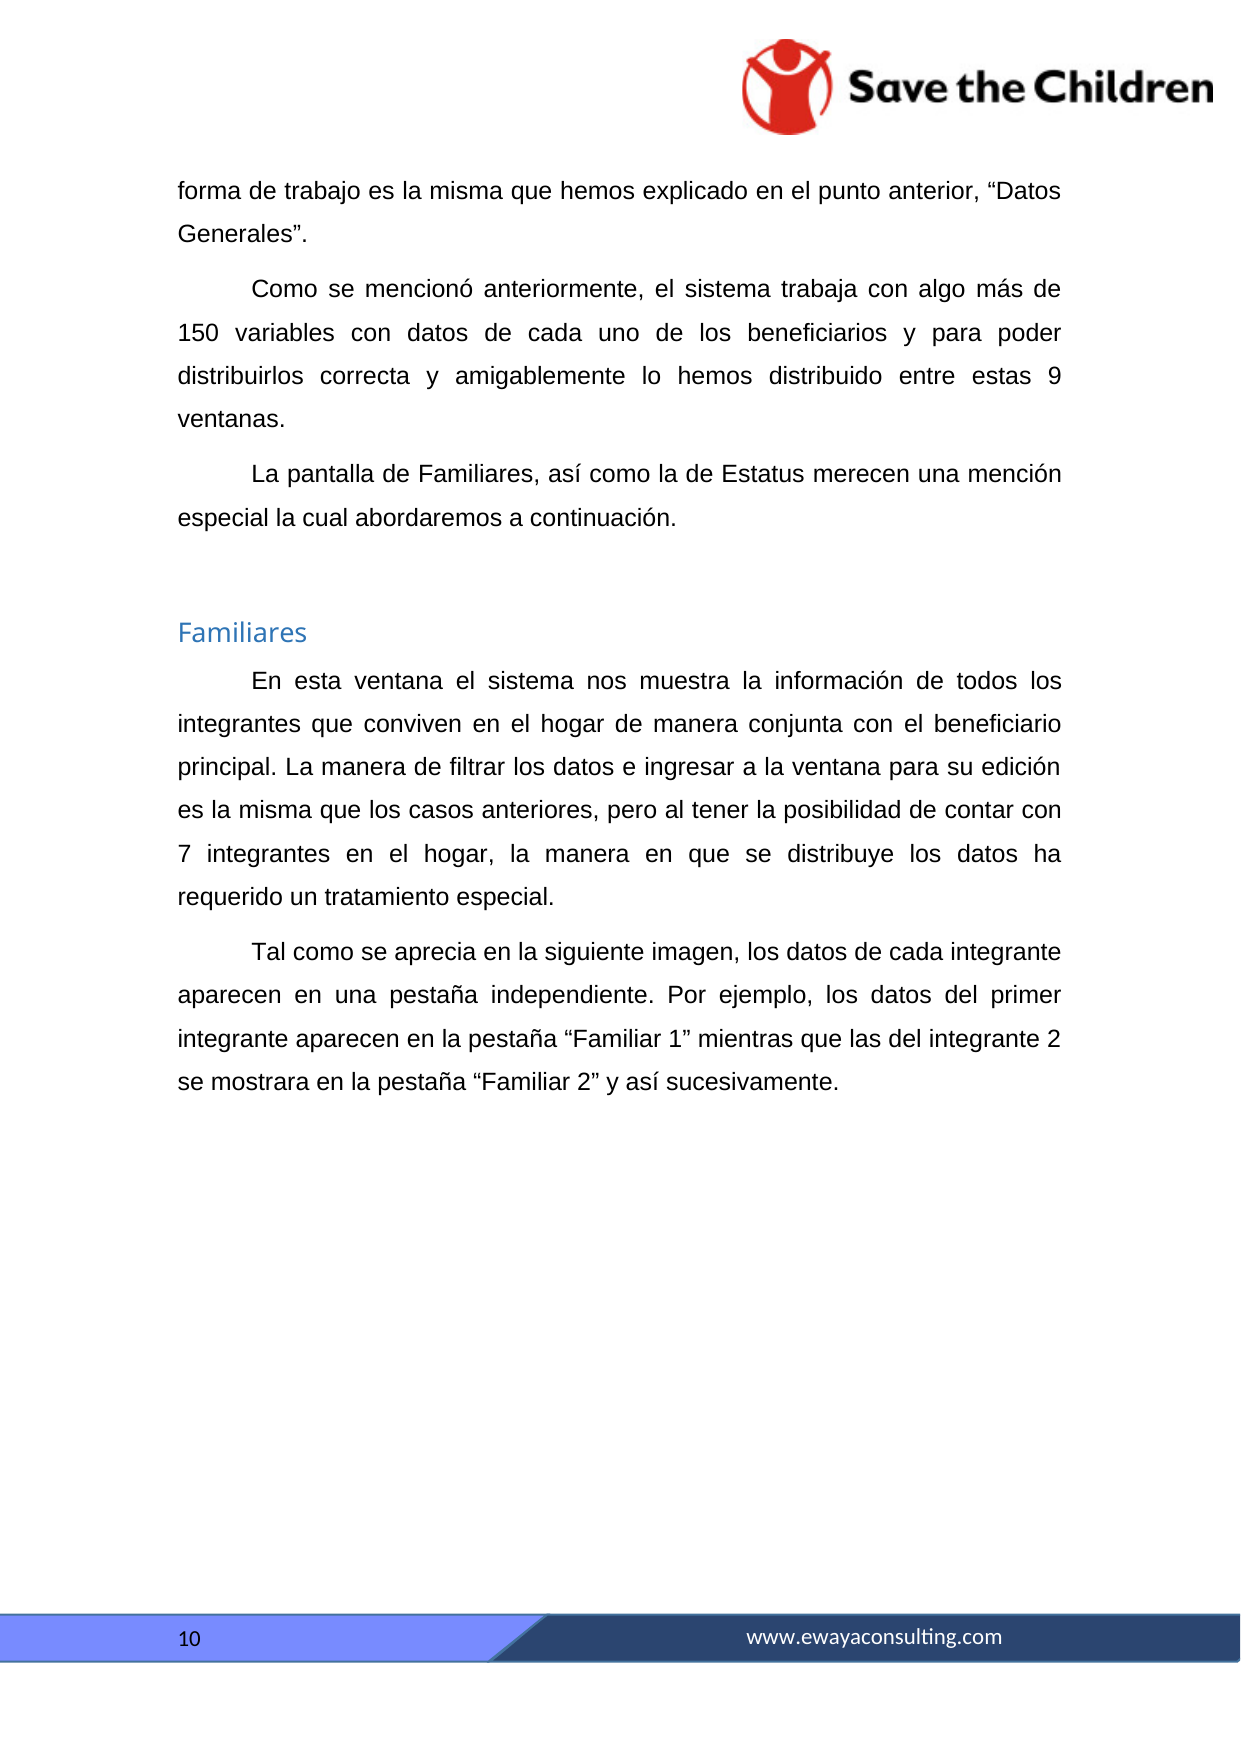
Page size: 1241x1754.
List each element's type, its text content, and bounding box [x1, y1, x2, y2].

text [177, 176, 1063, 247]
picture [742, 39, 1213, 135]
text En esta ventana el sistema nos muestra la información de todos los integrantes que conviven en el hogar de manera conjunta con el beneficiario principal. La manera de filtrar los datos e ingresar a la ventana para su edición es la misma que los casos anteriores, pero al tener la posibilidad de contar con 7 integrantes en el hogar, la manera en que se distribuye los datos ha requerido un tratamiento especial. [177, 666, 1063, 910]
text Como se mencionó anteriormente, el sistema trabaja con algo más de 150 variables con datos de cada uno de los beneficiarios y para poder distribuirlos correcta y amigablemente lo hemos distribuido entre estas 9 ventanas. [177, 274, 1063, 432]
text La pantalla de Familiares, así como la de Estatus merecen una mención especial la cual abordaremos a continuación. [177, 459, 1063, 531]
subtitle Familiares [177, 614, 1063, 651]
text Tal como se aprecia en la siguiente imagen, los datos de cada integrante aparecen en una pestaña independiente. Por ejemplo, los datos del primer integrante aparecen en la pestaña “Familiar 1” mientras que las del integrante 2 se mostrara en la pestaña “Familiar 2” y así sucesivamente. [177, 937, 1063, 1095]
